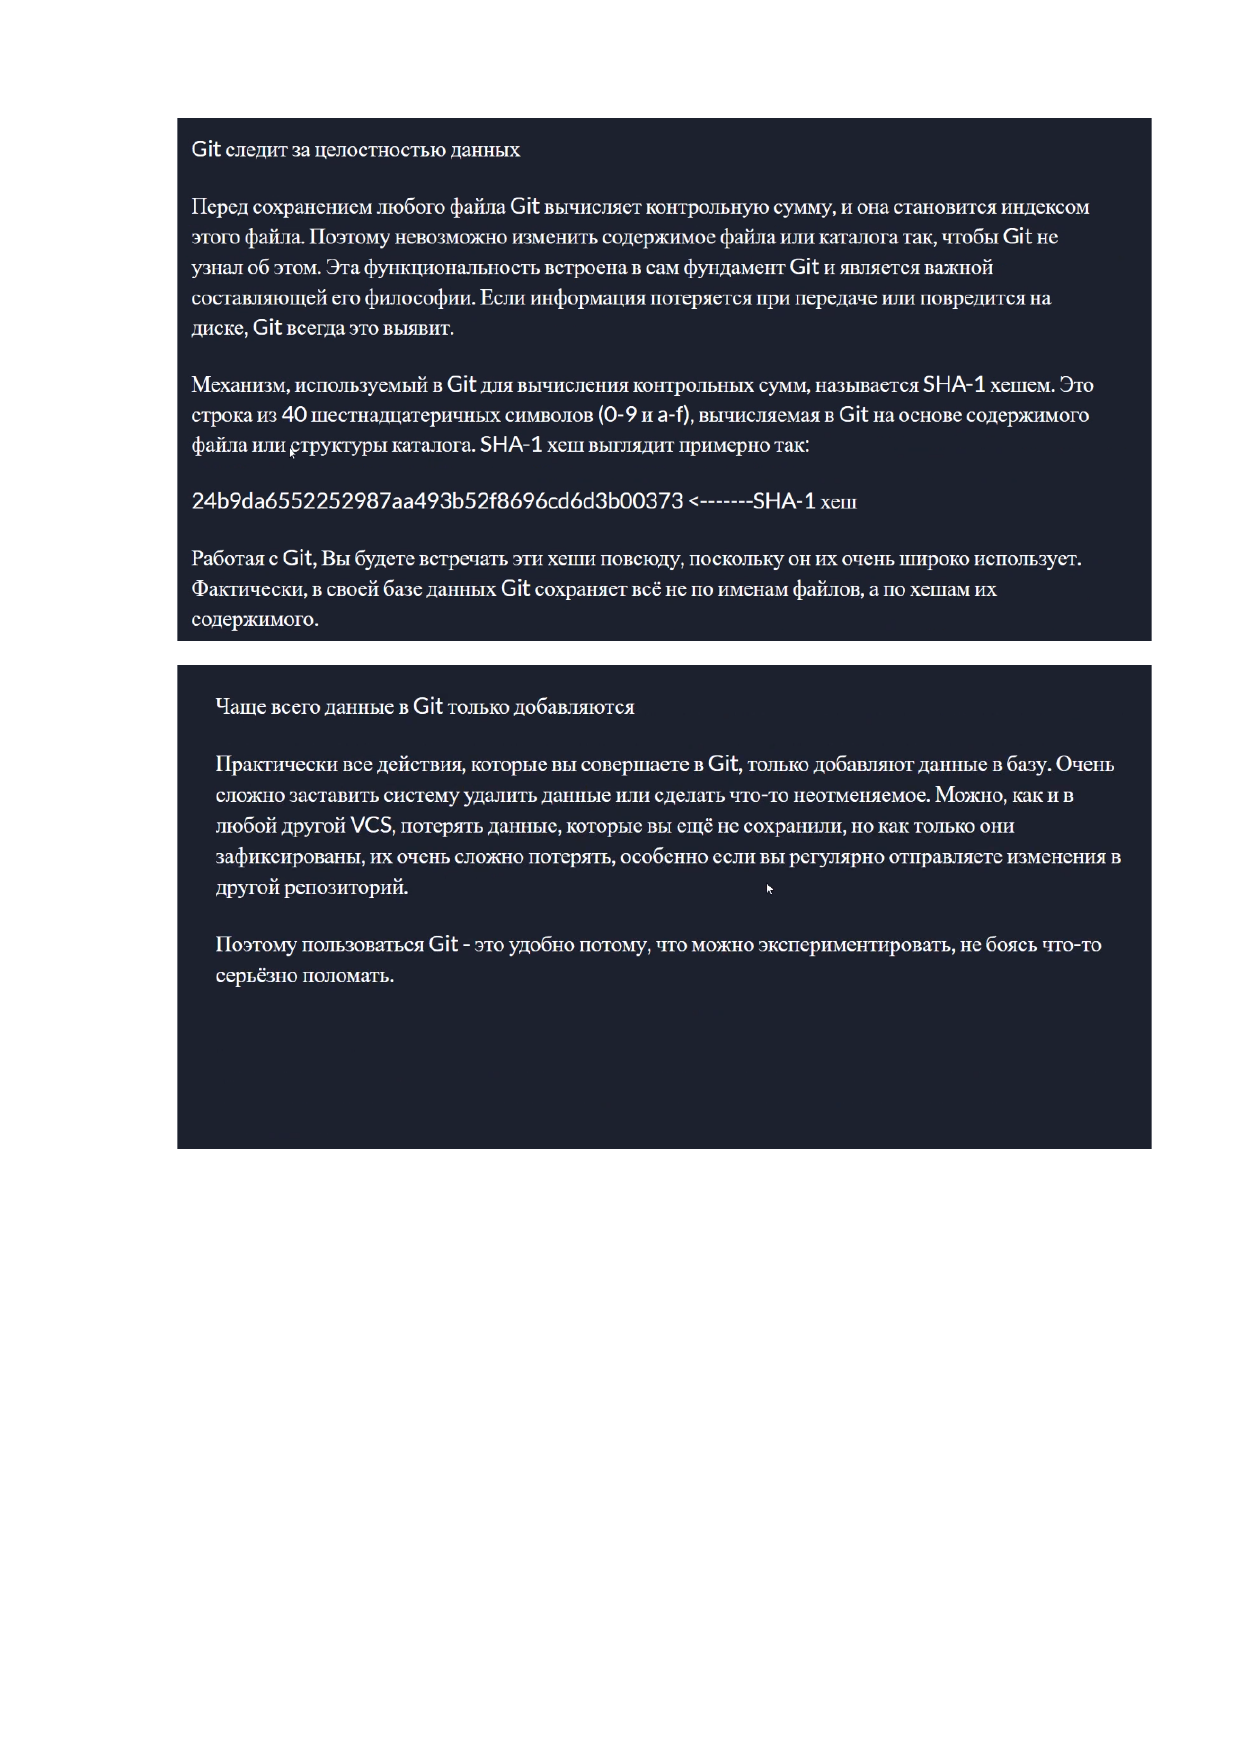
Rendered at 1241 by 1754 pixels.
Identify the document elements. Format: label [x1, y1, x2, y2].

picture [177, 118, 1152, 641]
picture [177, 665, 1152, 1149]
